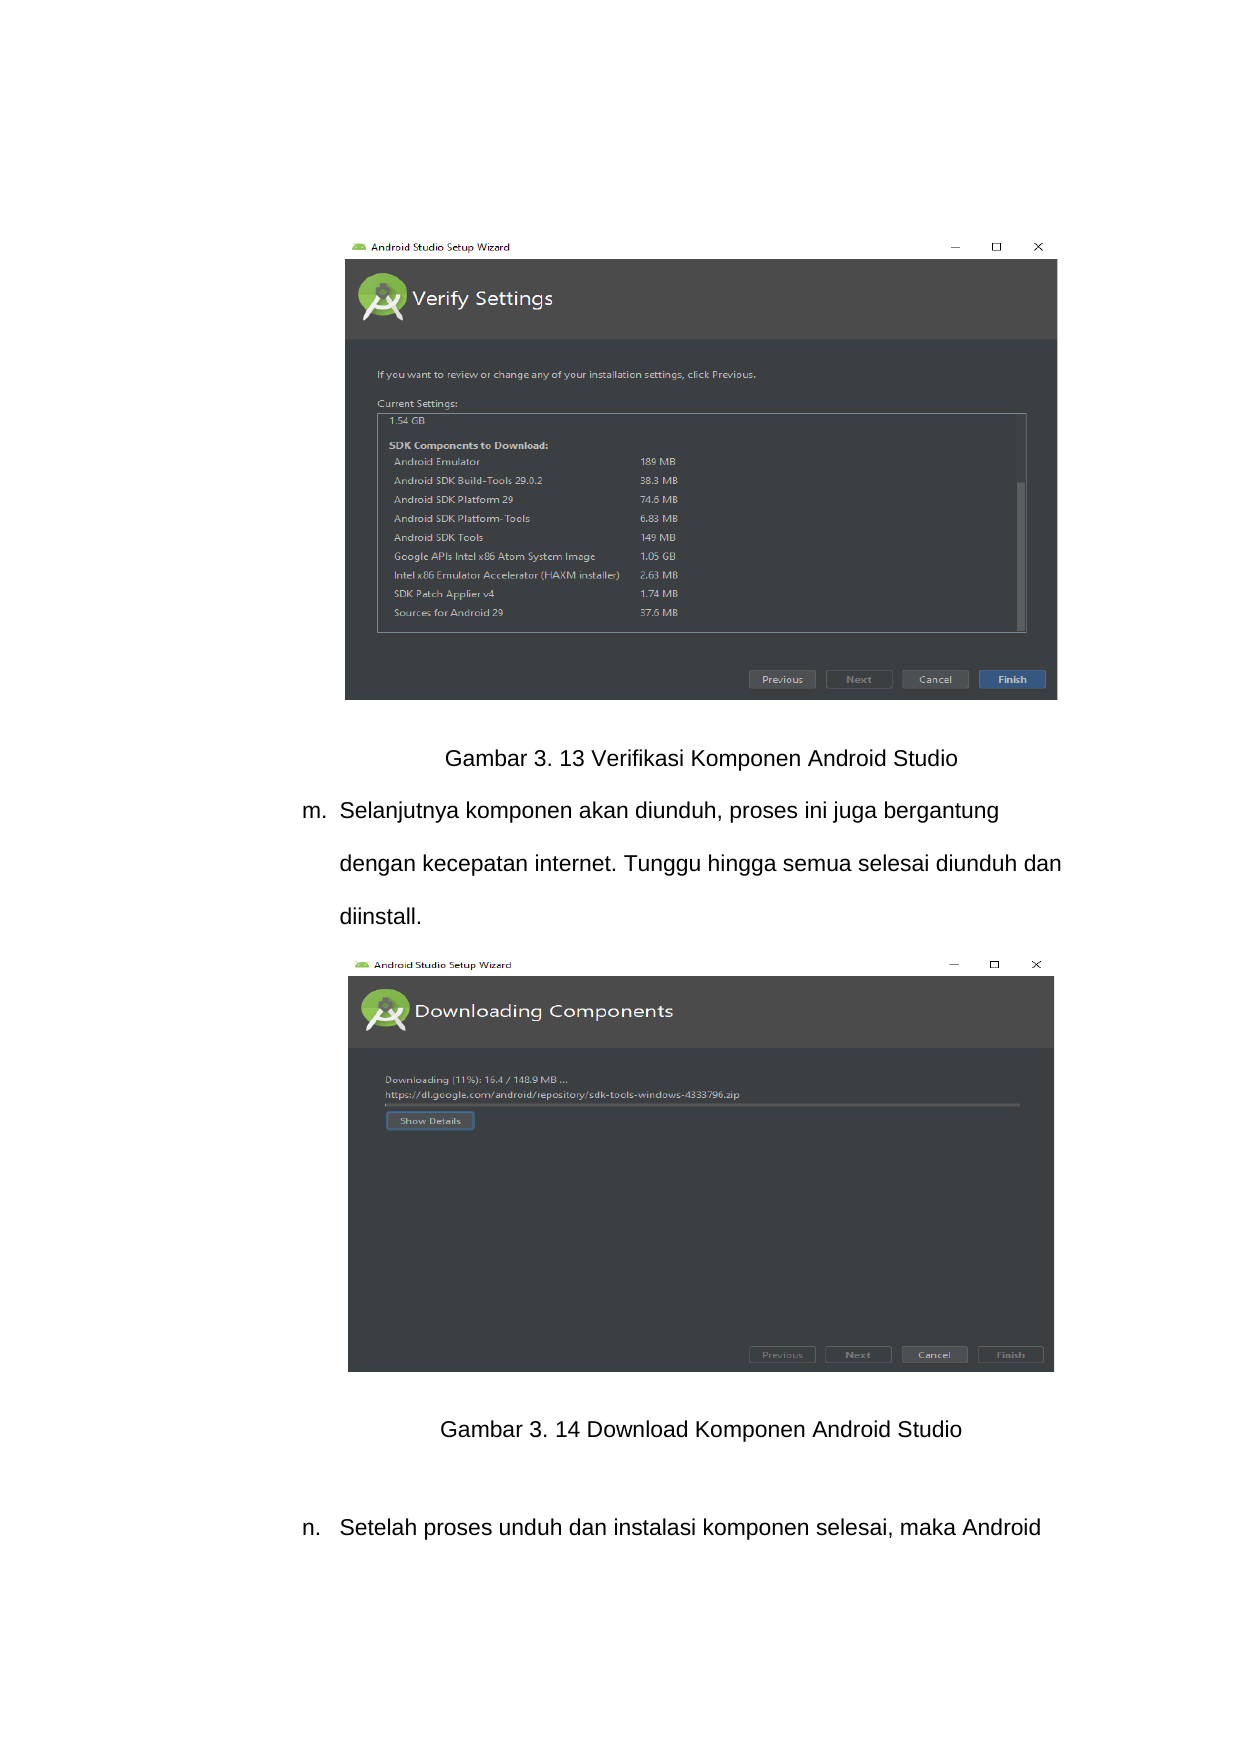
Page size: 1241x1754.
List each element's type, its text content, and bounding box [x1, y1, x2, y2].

list Selanjutnya komponen akan diunduh, proses ini juga bergantung dengan kecepatan internet. Tunggu hingga semua selesai diunduh dan diinstall. [302, 797, 1063, 929]
picture [345, 236, 1058, 700]
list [302, 1514, 1063, 1540]
text Gambar 3. 13 Verifikasi Komponen Android Studio [339, 744, 1063, 771]
picture [348, 955, 1055, 1372]
text Gambar 3. 14 Download Komponen Android Studio [339, 1416, 1063, 1443]
